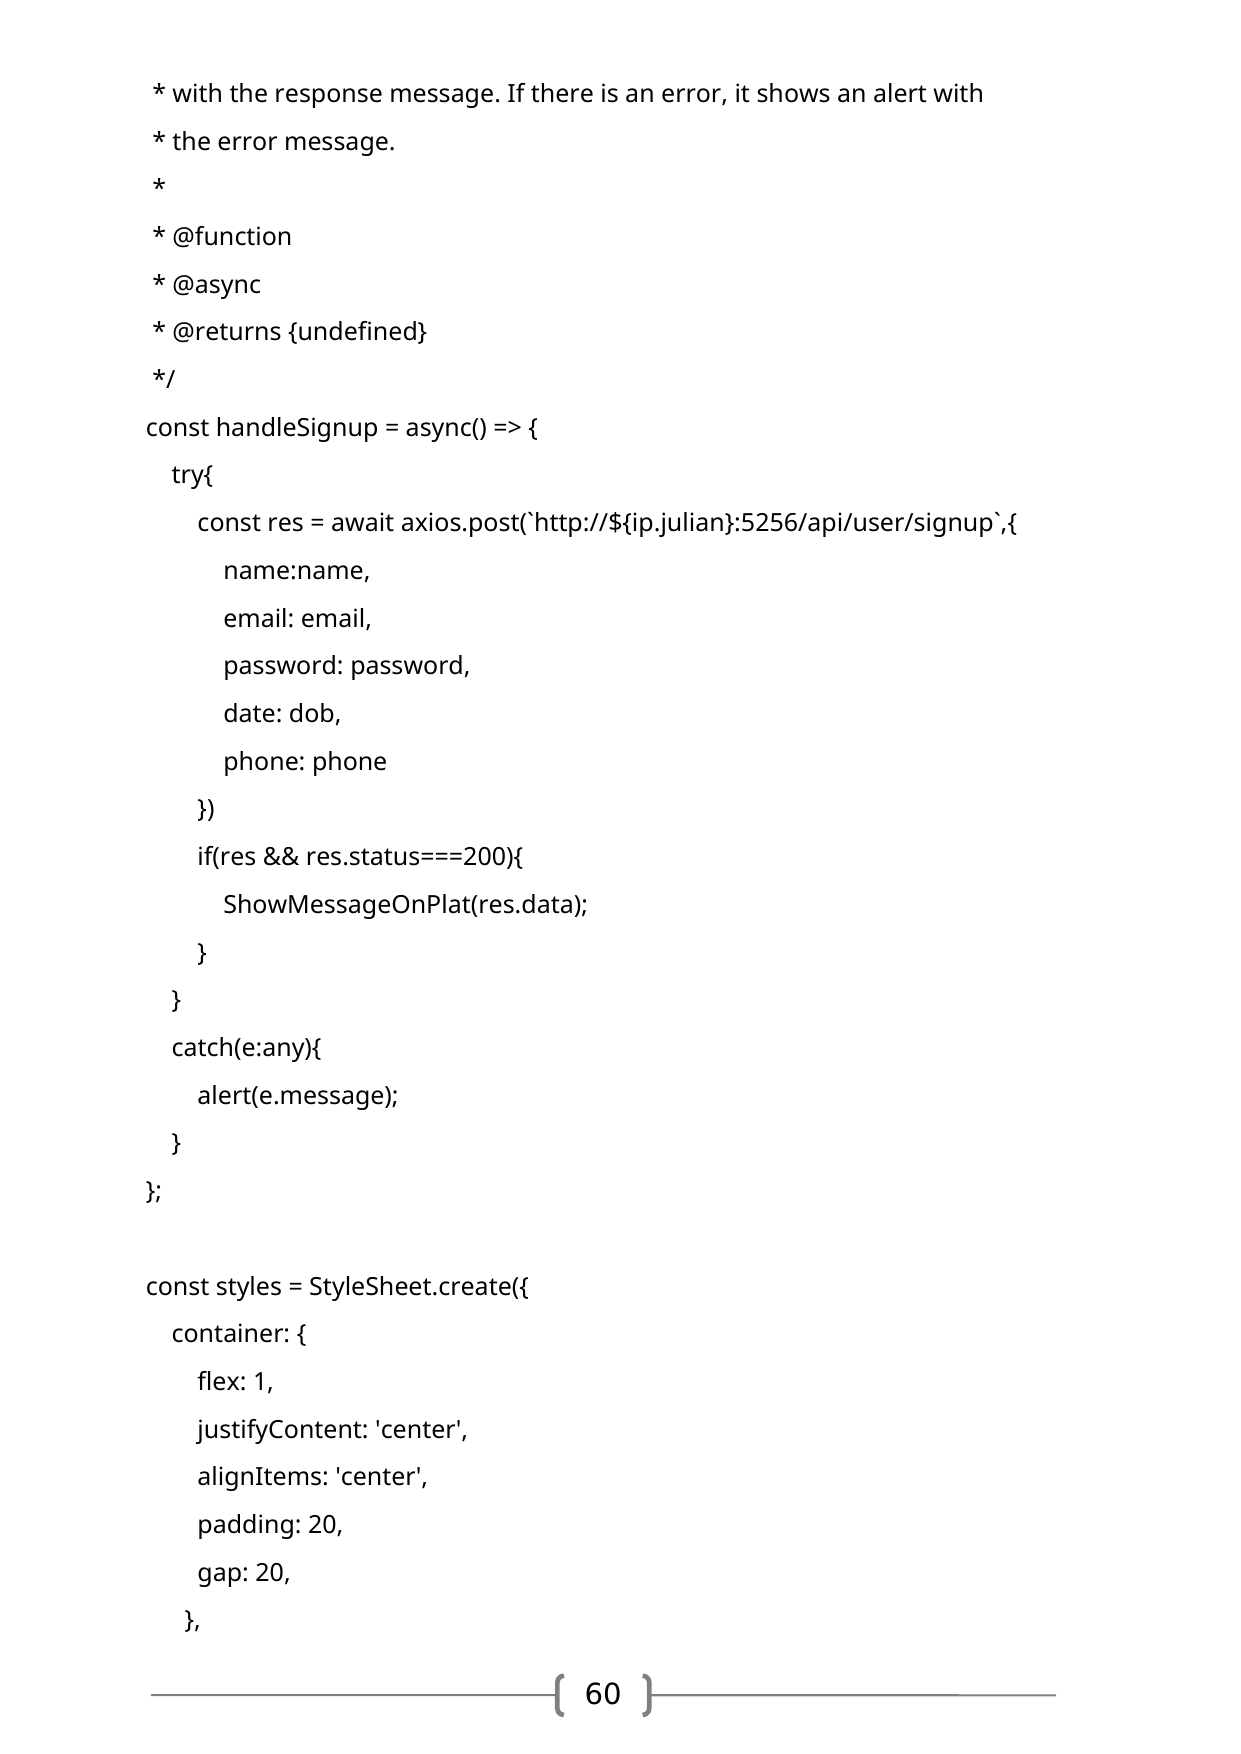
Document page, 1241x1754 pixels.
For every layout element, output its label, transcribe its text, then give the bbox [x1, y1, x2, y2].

text alignItems: 'center', [120, 1459, 1088, 1493]
text date: dob, [120, 696, 1088, 730]
text try{ [120, 457, 1088, 491]
text * @async [120, 266, 1088, 300]
text * [120, 171, 1088, 205]
text name:name, [120, 552, 1088, 587]
text }) [120, 791, 1088, 825]
text } [120, 1125, 1088, 1159]
text catch(e:any){ [120, 1029, 1088, 1064]
text const styles = StyleSheet.create({ [120, 1268, 1088, 1302]
text flex: 1, [120, 1363, 1088, 1398]
text const handleSignup = async() => { [120, 409, 1088, 443]
text */ [120, 362, 1088, 396]
text padding: 20, [120, 1507, 1088, 1541]
text container: { [120, 1316, 1088, 1350]
text const res = await axios.post(`http://${ip.julian}:5256/api/user/signup`,{ [120, 505, 1088, 539]
text }, [120, 1602, 1088, 1636]
text * @returns {undefined} [120, 314, 1088, 348]
text password: password, [120, 648, 1088, 682]
text alert(e.message); [120, 1077, 1088, 1111]
text email: email, [120, 600, 1088, 634]
text } [120, 934, 1088, 968]
text if(res && res.status===200){ [120, 839, 1088, 873]
text phone: phone [120, 743, 1088, 777]
text ShowMessageOnPlat(res.data); [120, 886, 1088, 921]
text * with the response message. If there is an error, it shows an alert with [120, 75, 1088, 109]
text justifyContent: 'center', [120, 1411, 1088, 1445]
text } [120, 982, 1088, 1016]
text * @function [120, 218, 1088, 253]
text * the error message. [120, 123, 1088, 157]
text }; [120, 1173, 1088, 1207]
text gap: 20, [120, 1554, 1088, 1588]
